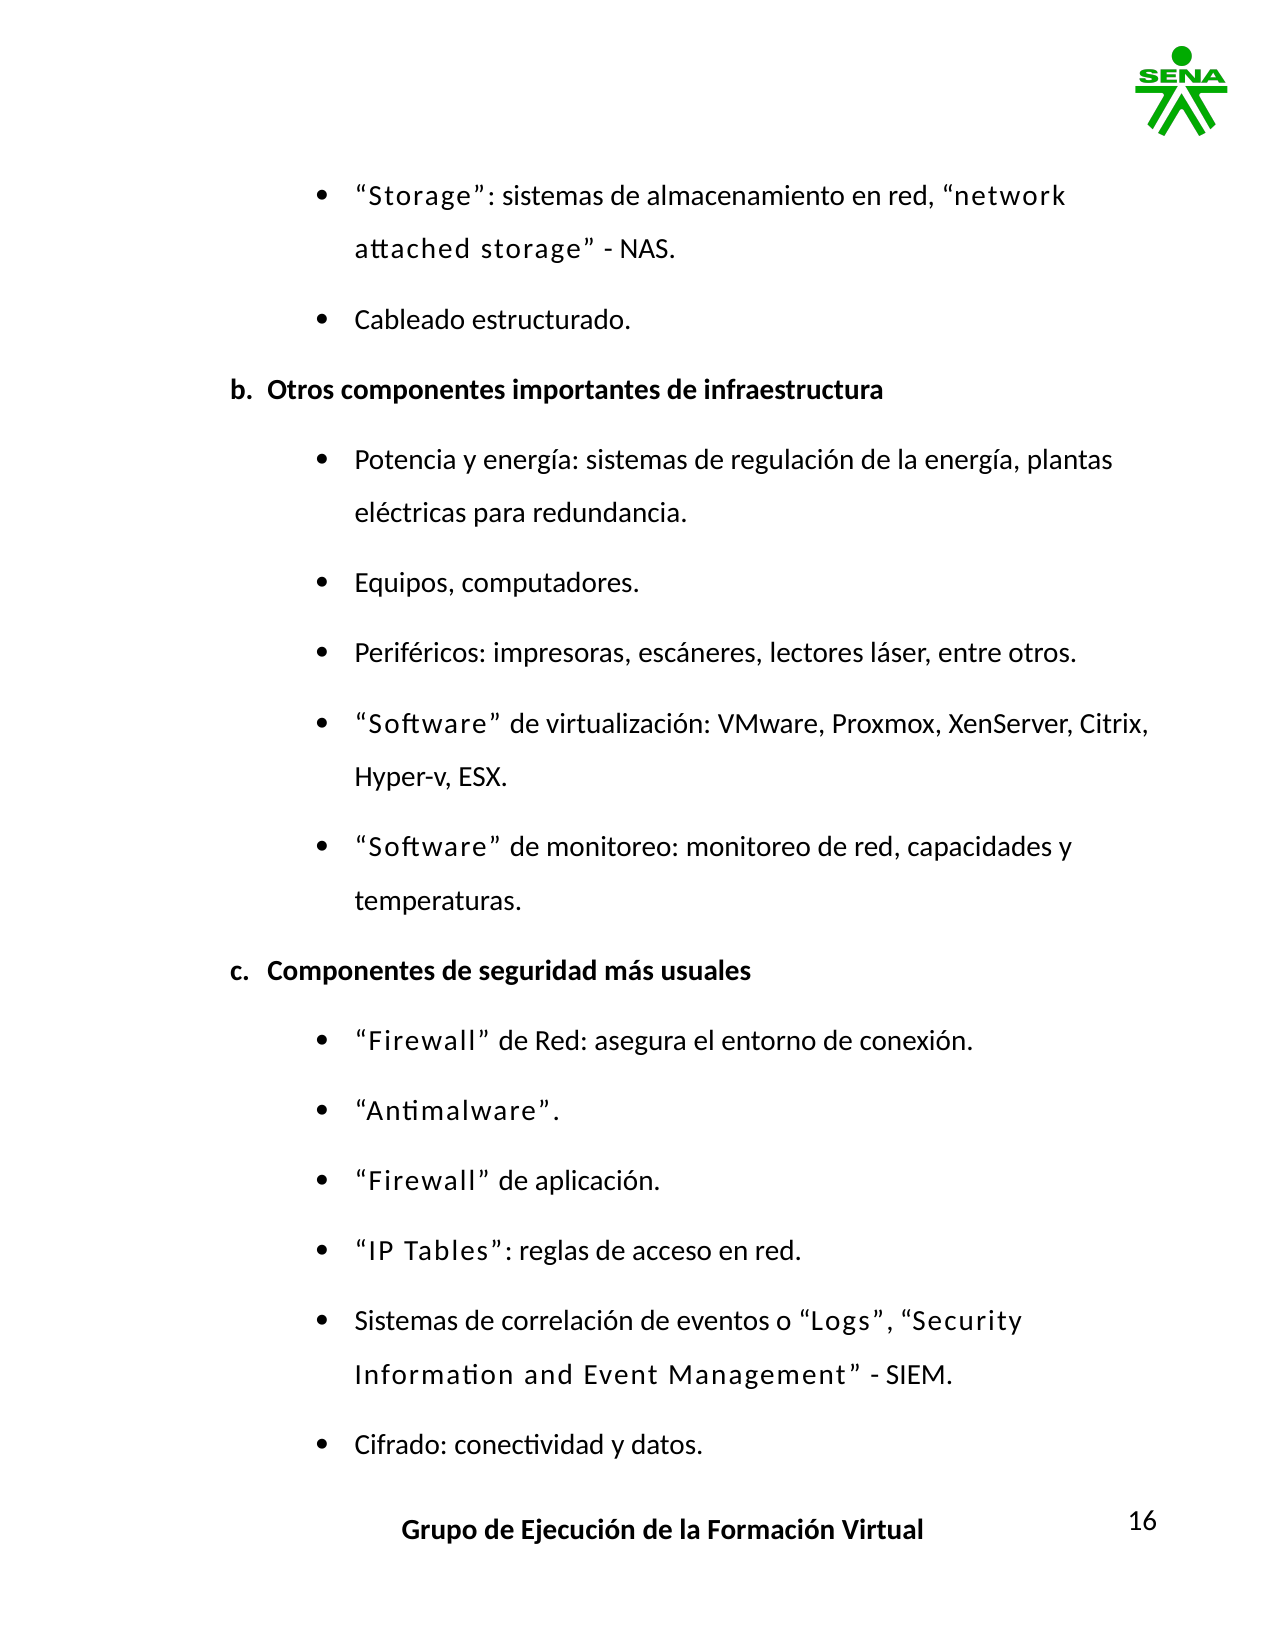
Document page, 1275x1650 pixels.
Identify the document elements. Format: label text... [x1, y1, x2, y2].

list Cifrado: conectividad y datos. [317, 1426, 1157, 1461]
list Potencia y energía: sistemas de regulación de la energía, plantas eléctricas para redundancia. [317, 441, 1157, 530]
list Periféricos: impresoras, escáneres, lectores láser, entre otros. [317, 634, 1157, 670]
list Cableado estructurado. [317, 301, 1157, 336]
list “Software” de monitoreo: monitoreo de red, capacidades y temperaturas. [317, 828, 1157, 917]
list “IP Tables”: reglas de acceso en red. [317, 1232, 1157, 1268]
list “Storage”: sistemas de almacenamiento en red, “network attached storage” - NAS. [317, 177, 1157, 266]
list “Software” de virtualización: VMware, Proxmox, XenServer, Citrix, Hyper-v, ESX. [317, 705, 1157, 794]
list Otros componentes importantes de infraestructura [230, 371, 1157, 406]
picture [1135, 46, 1228, 136]
list “Firewall” de Red: asegura el entorno de conexión. [317, 1022, 1157, 1057]
list Componentes de seguridad más usuales [230, 952, 1157, 987]
list “Firewall” de aplicación. [317, 1162, 1157, 1198]
list Sistemas de correlación de eventos o “Logs”, “Security Information and Event Management” - SIEM. [317, 1302, 1157, 1391]
list Equipos, computadores. [317, 564, 1157, 600]
list “Antimalware”. [317, 1092, 1157, 1128]
